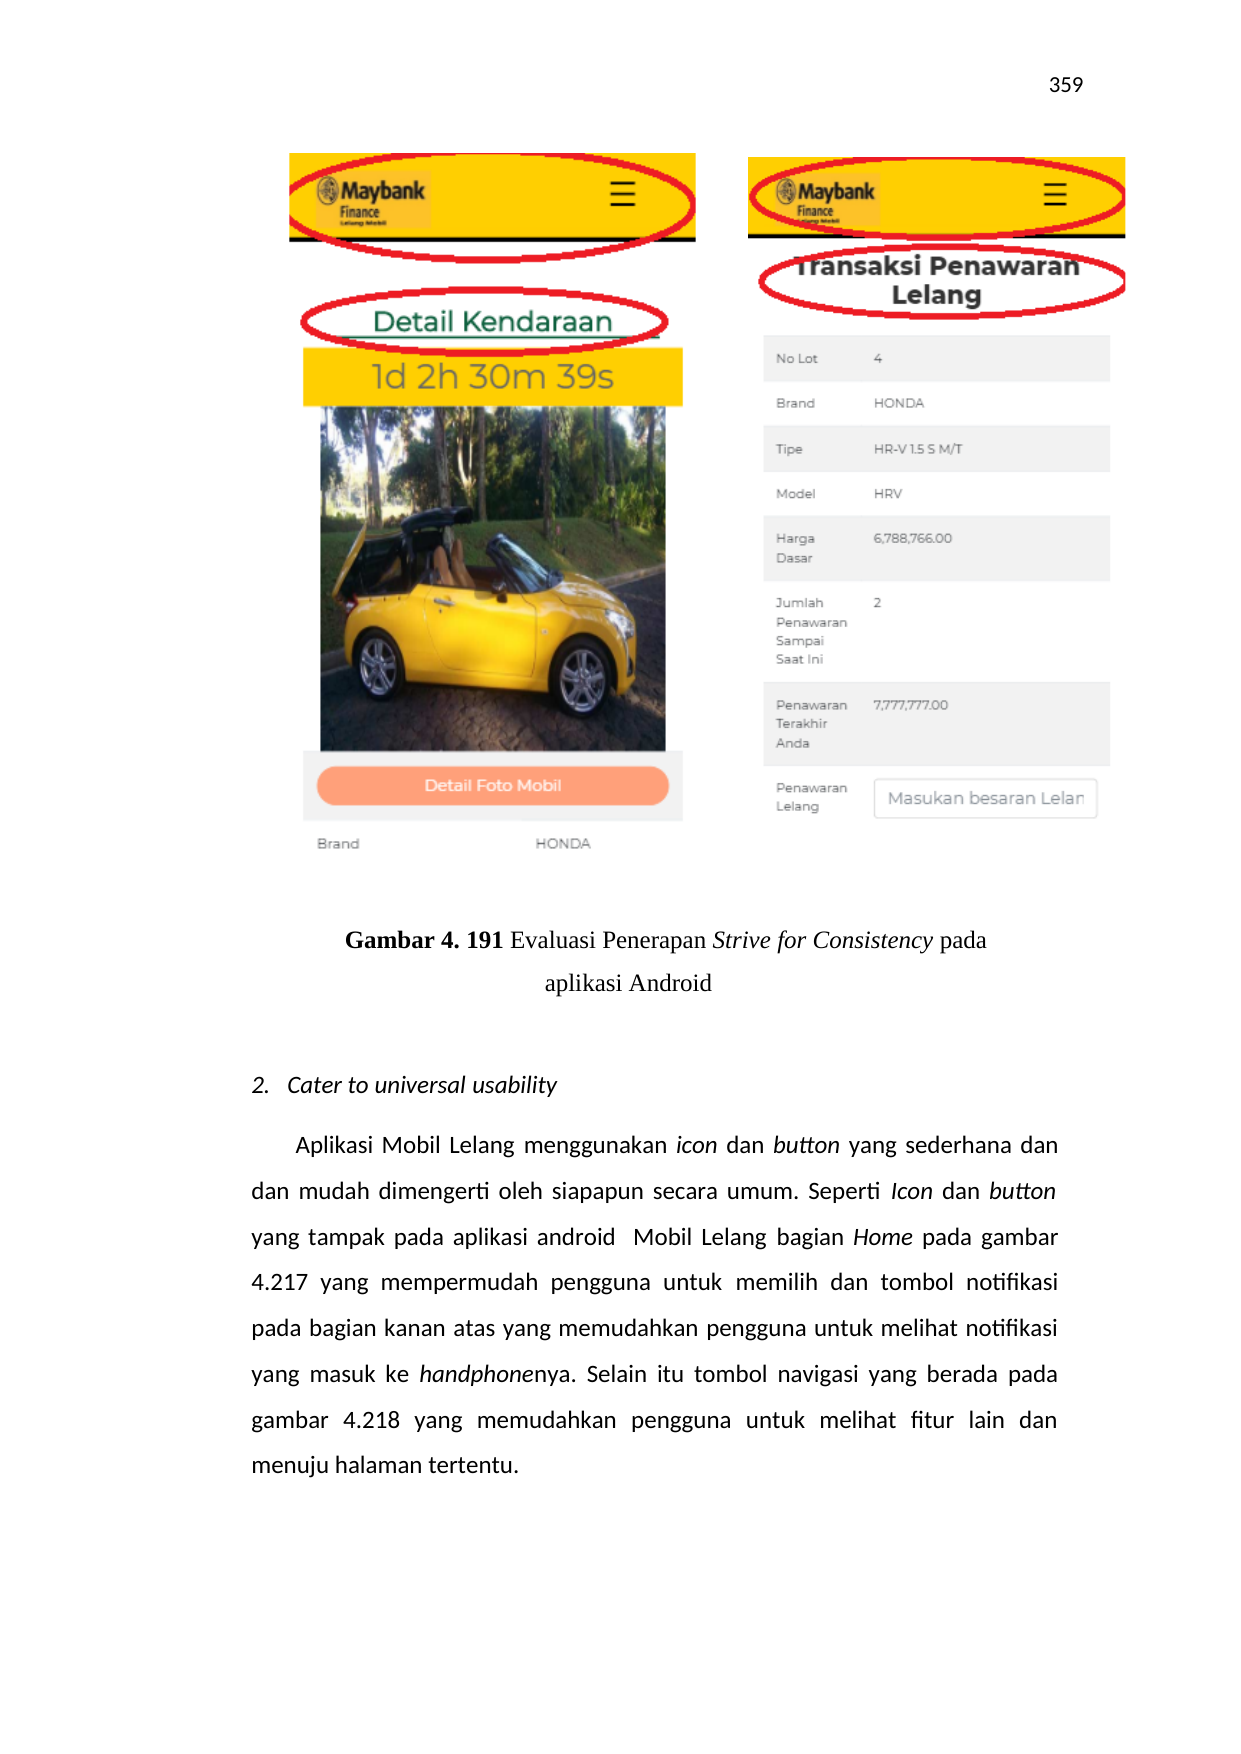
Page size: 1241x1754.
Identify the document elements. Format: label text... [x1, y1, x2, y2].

text Aplikasi Mobil Lelang menggunakan icon dan button yang sederhana dan dan mudah dimengerti oleh siapapun secara umum. Seperti Icon dan button yang tampak pada aplikasi android Mobil Lelang bagian Home pada gambar 4.217 yang mempermudah pengguna untuk memilih dan tombol notifikasi pada bagian kanan atas yang memudahkan pengguna untuk melihat notifikasi yang masuk ke handphonenya. Selain itu tombol navigasi yang berada pada gambar 4.218 yang memudahkan pengguna untuk melihat fitur lain dan menuju halaman tertentu. [251, 1129, 1059, 1480]
picture [748, 157, 1126, 820]
list Cater to universal usability [251, 1069, 1020, 1100]
text Gambar 4. 191 Evaluasi Penerapan Strive for Consistency pada aplikasi Android [236, 925, 1020, 997]
picture [289, 153, 696, 866]
